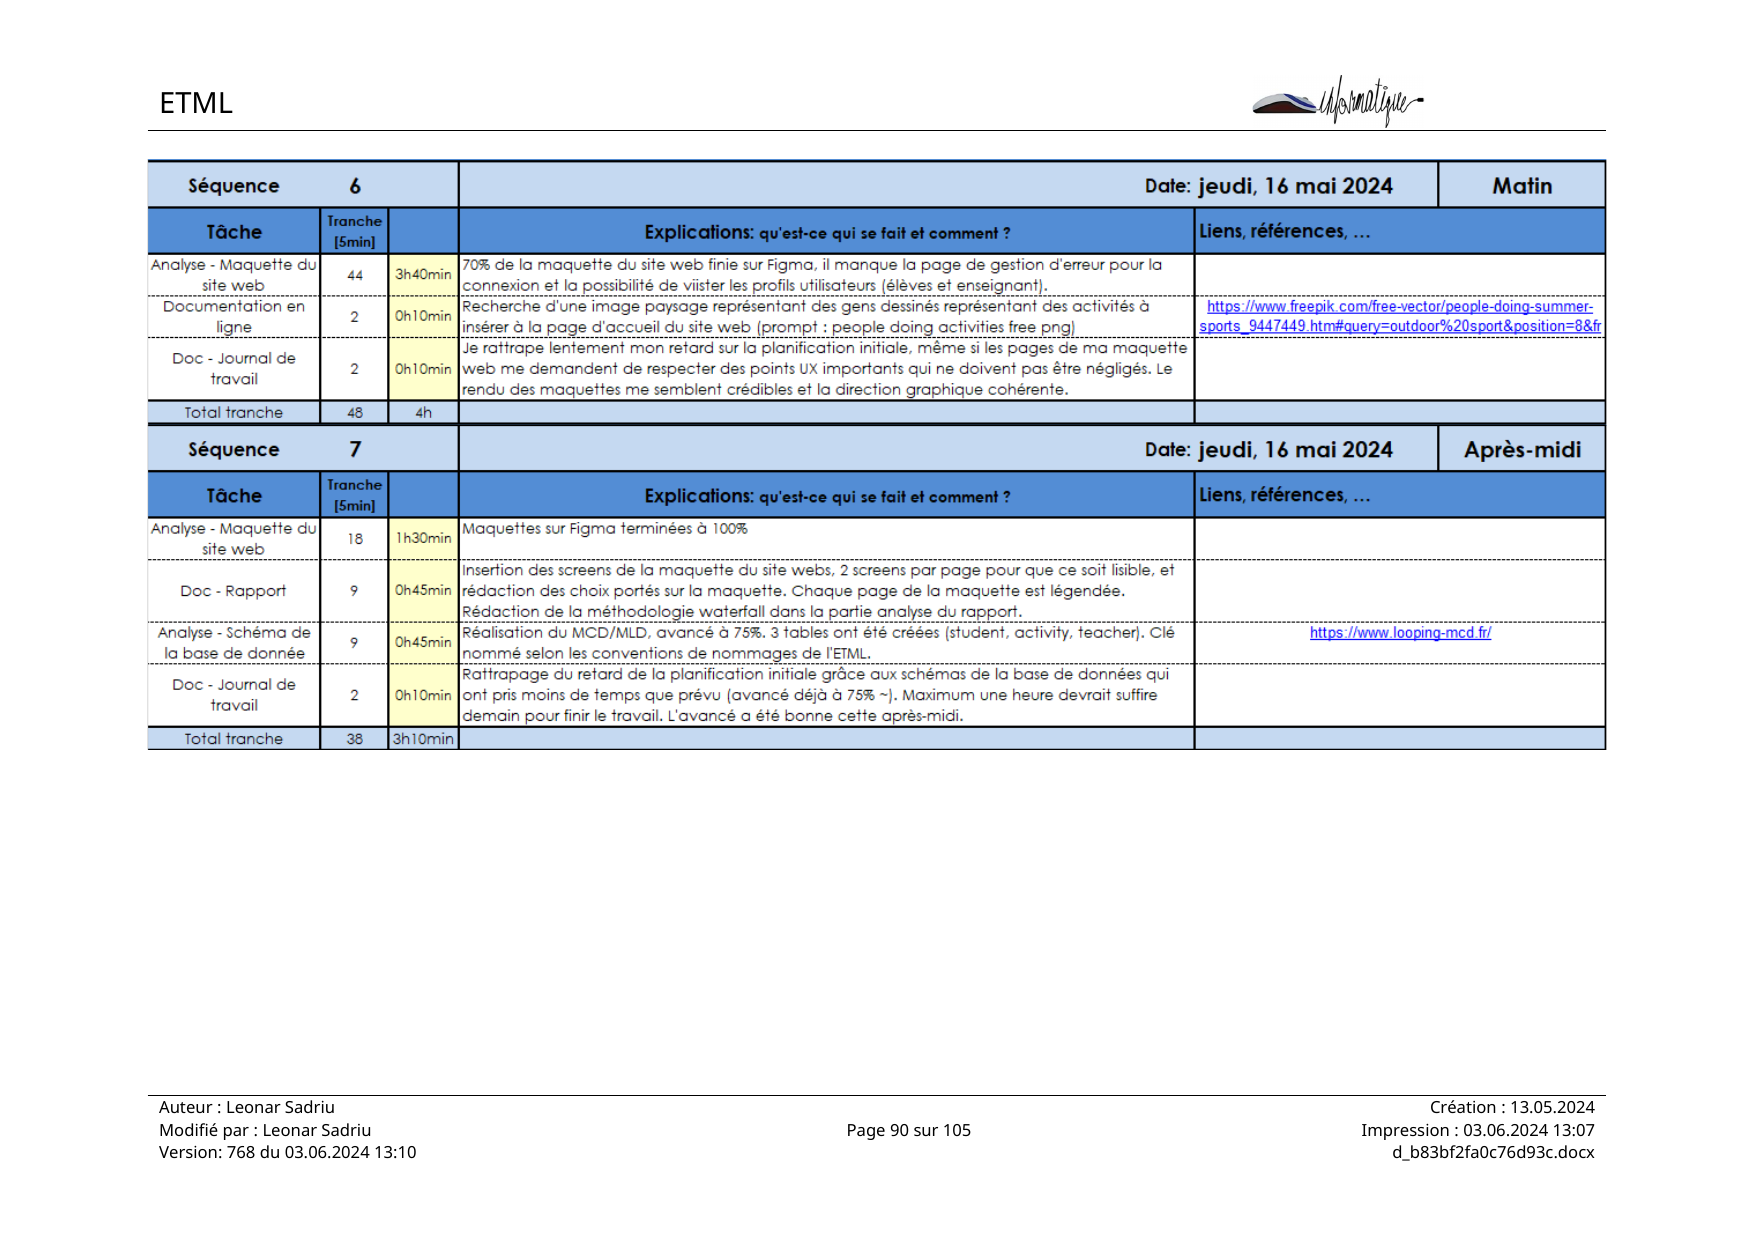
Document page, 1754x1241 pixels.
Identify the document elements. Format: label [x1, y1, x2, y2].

picture [147, 159, 1607, 750]
picture [1252, 75, 1425, 128]
